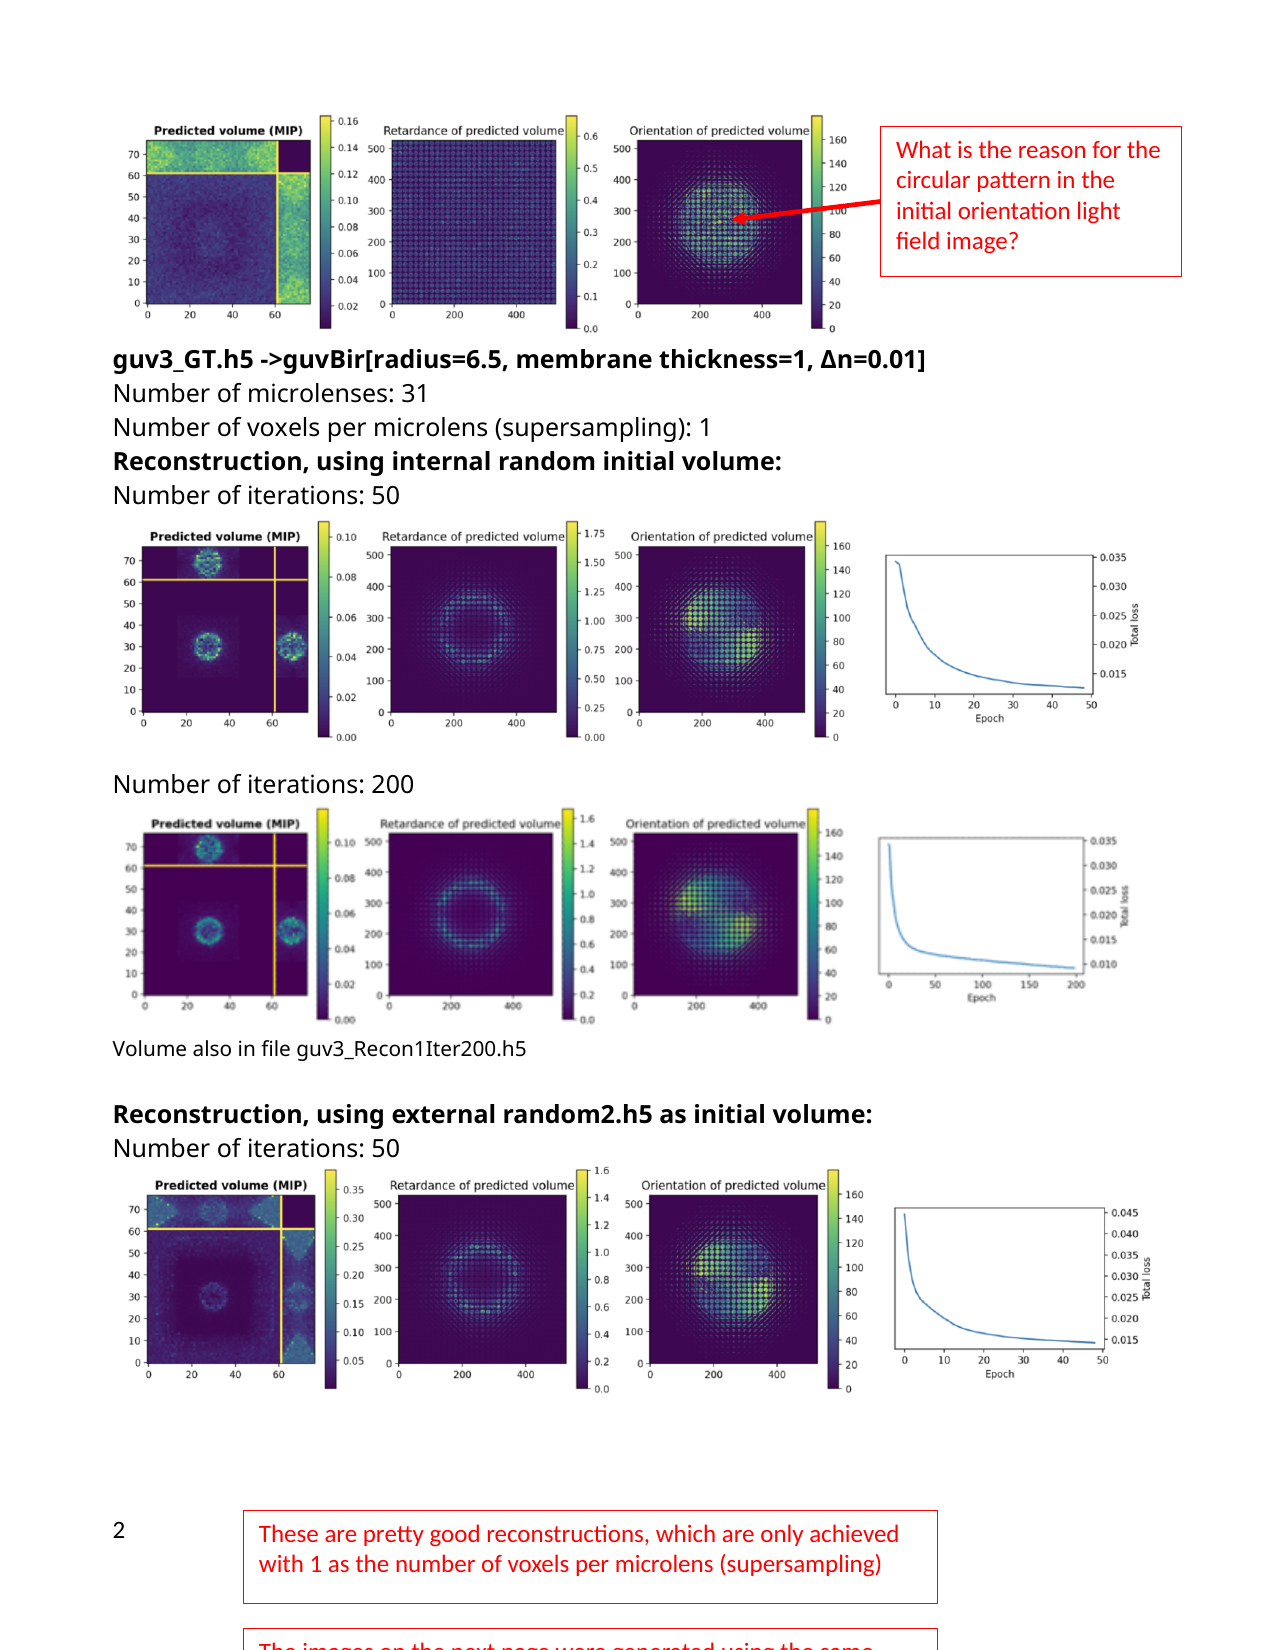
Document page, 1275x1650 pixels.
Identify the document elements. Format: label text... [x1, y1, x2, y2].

text Number of iterations: 50 [112, 1130, 1162, 1164]
text Number of microlenses: 31 [112, 375, 1162, 409]
text Number of voxels per microlens (supersampling): 1 [112, 409, 1162, 443]
text Volume also in file guv3_Recon1Iter200.h5 [112, 1034, 1162, 1062]
text Number of iterations: 50 [112, 478, 1162, 511]
text Number of iterations: 200 [112, 767, 1162, 801]
text Reconstruction, using internal random initial volume: [112, 443, 1162, 478]
text guv3_GT.h5 ->guvBir[radius=6.5, membrane thickness=1, Δn=0.01] [112, 341, 1162, 375]
picture [112, 511, 1163, 767]
picture [112, 112, 863, 342]
picture [112, 1164, 1163, 1401]
text Reconstruction, using external random2.h5 as initial volume: [112, 1096, 1162, 1130]
picture [112, 801, 1144, 1034]
